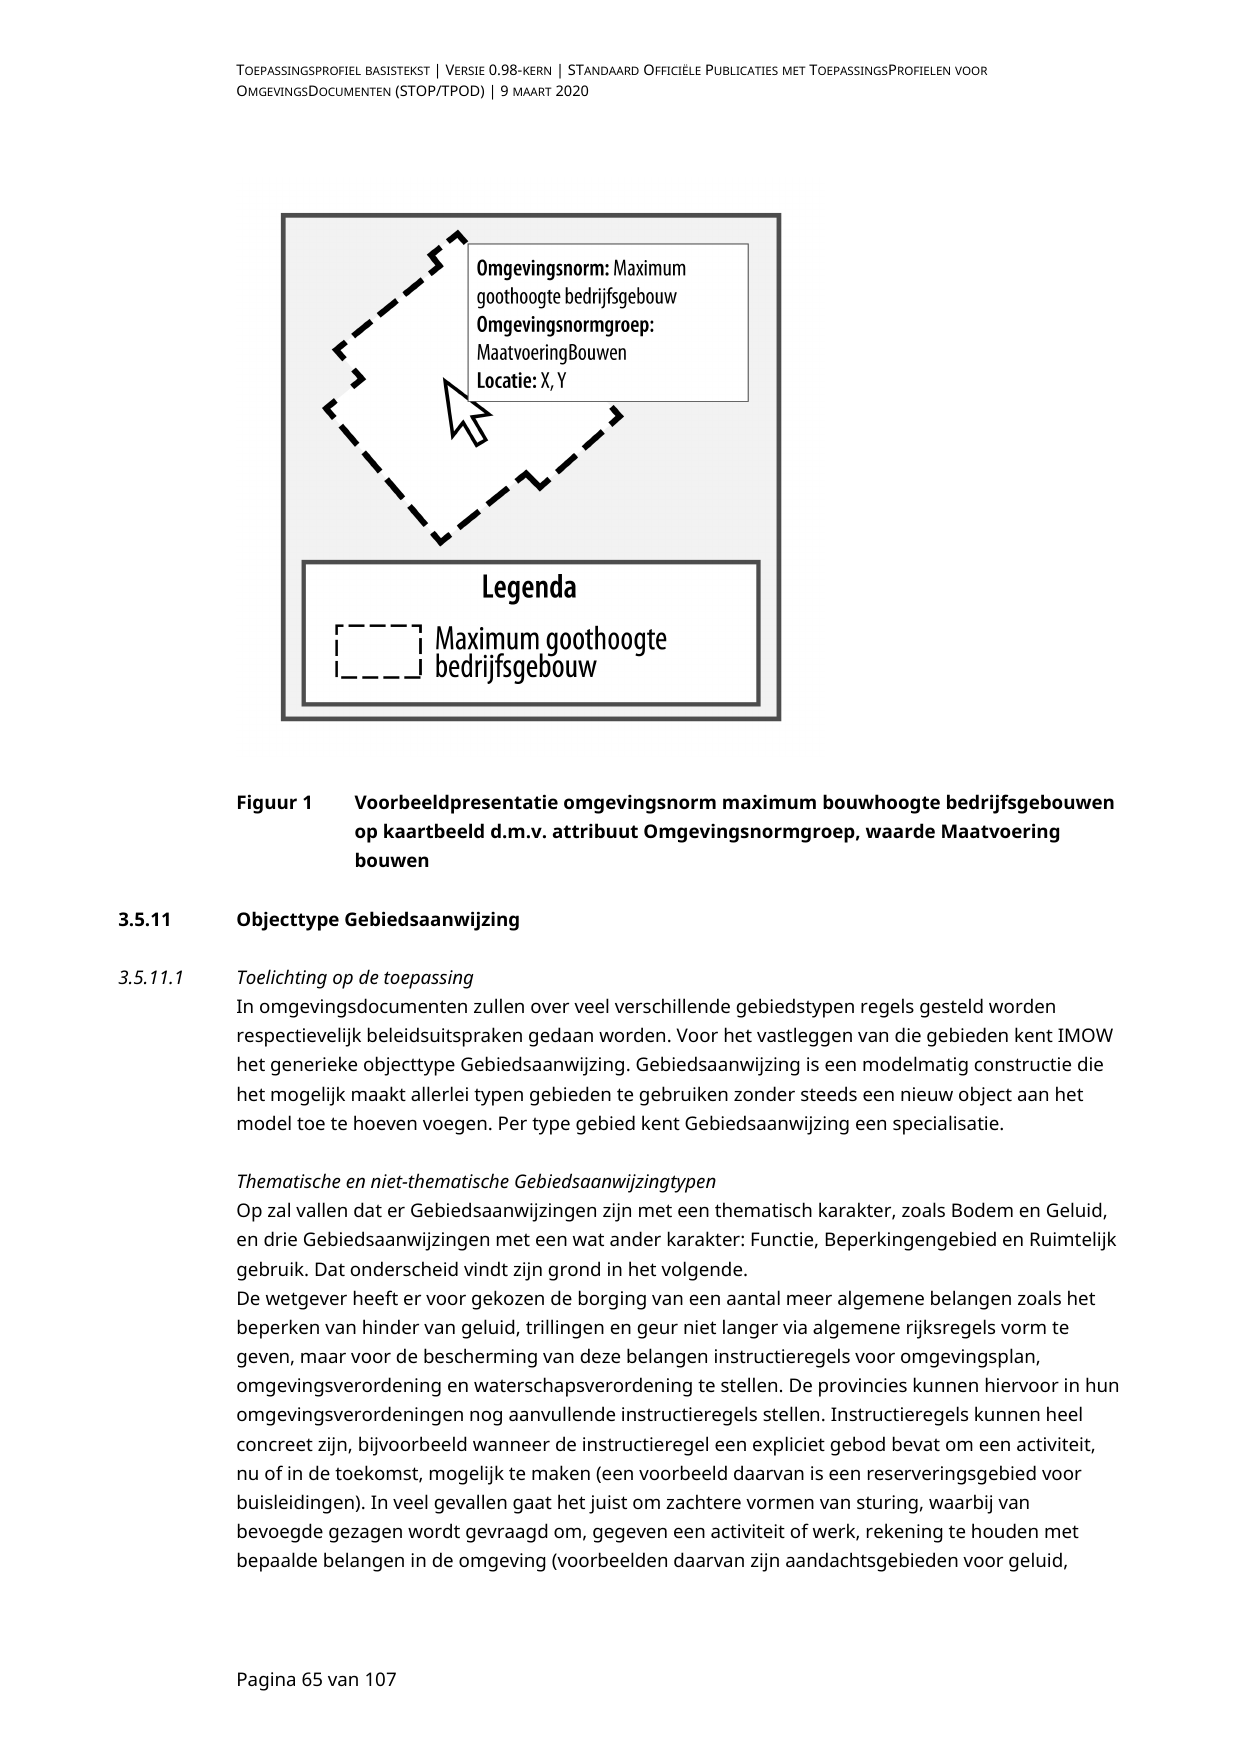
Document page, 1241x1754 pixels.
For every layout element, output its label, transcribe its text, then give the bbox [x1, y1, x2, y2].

text Op zal vallen dat er Gebiedsaanwijzingen zijn met een thematisch karakter, zoals Bodem en Geluid, en drie Gebiedsaanwijzingen met een wat ander karakter: Functie, Beperkingengebied en Ruimtelijk gebruik. Dat onderscheid vindt zijn grond in het volgende. [236, 1194, 1122, 1282]
text In omgevingsdocumenten zullen over veel verschillende gebiedstypen regels gesteld worden respectievelijk beleidsuitspraken gedaan worden. Voor het vastleggen van die gebieden kent IMOW het generieke objecttype Gebiedsaanwijzing. Gebiedsaanwijzing is een modelmatig constructie die het mogelijk maakt allerlei typen gebieden te gebruiken zonder steeds een nieuw object aan het model toe te hoeven voegen. Per type gebied kent Gebiedsaanwijzing een specialisatie. [236, 990, 1122, 1136]
subtitle Objecttype Gebiedsaanwijzing [118, 903, 1122, 932]
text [236, 1282, 1122, 1573]
subtitle Thematische en niet-thematische Gebiedsaanwijzingtypen [236, 1165, 1122, 1194]
subtitle Toelichting op de toepassing [118, 961, 1122, 990]
picture [236, 177, 826, 757]
text Voorbeeldpresentatie omgevingsnorm maximum bouwhoogte bedrijfsgebouwen op kaartbeeld d.m.v. attribuut Omgevingsnormgroep, waarde Maatvoering bouwen [236, 786, 1122, 873]
